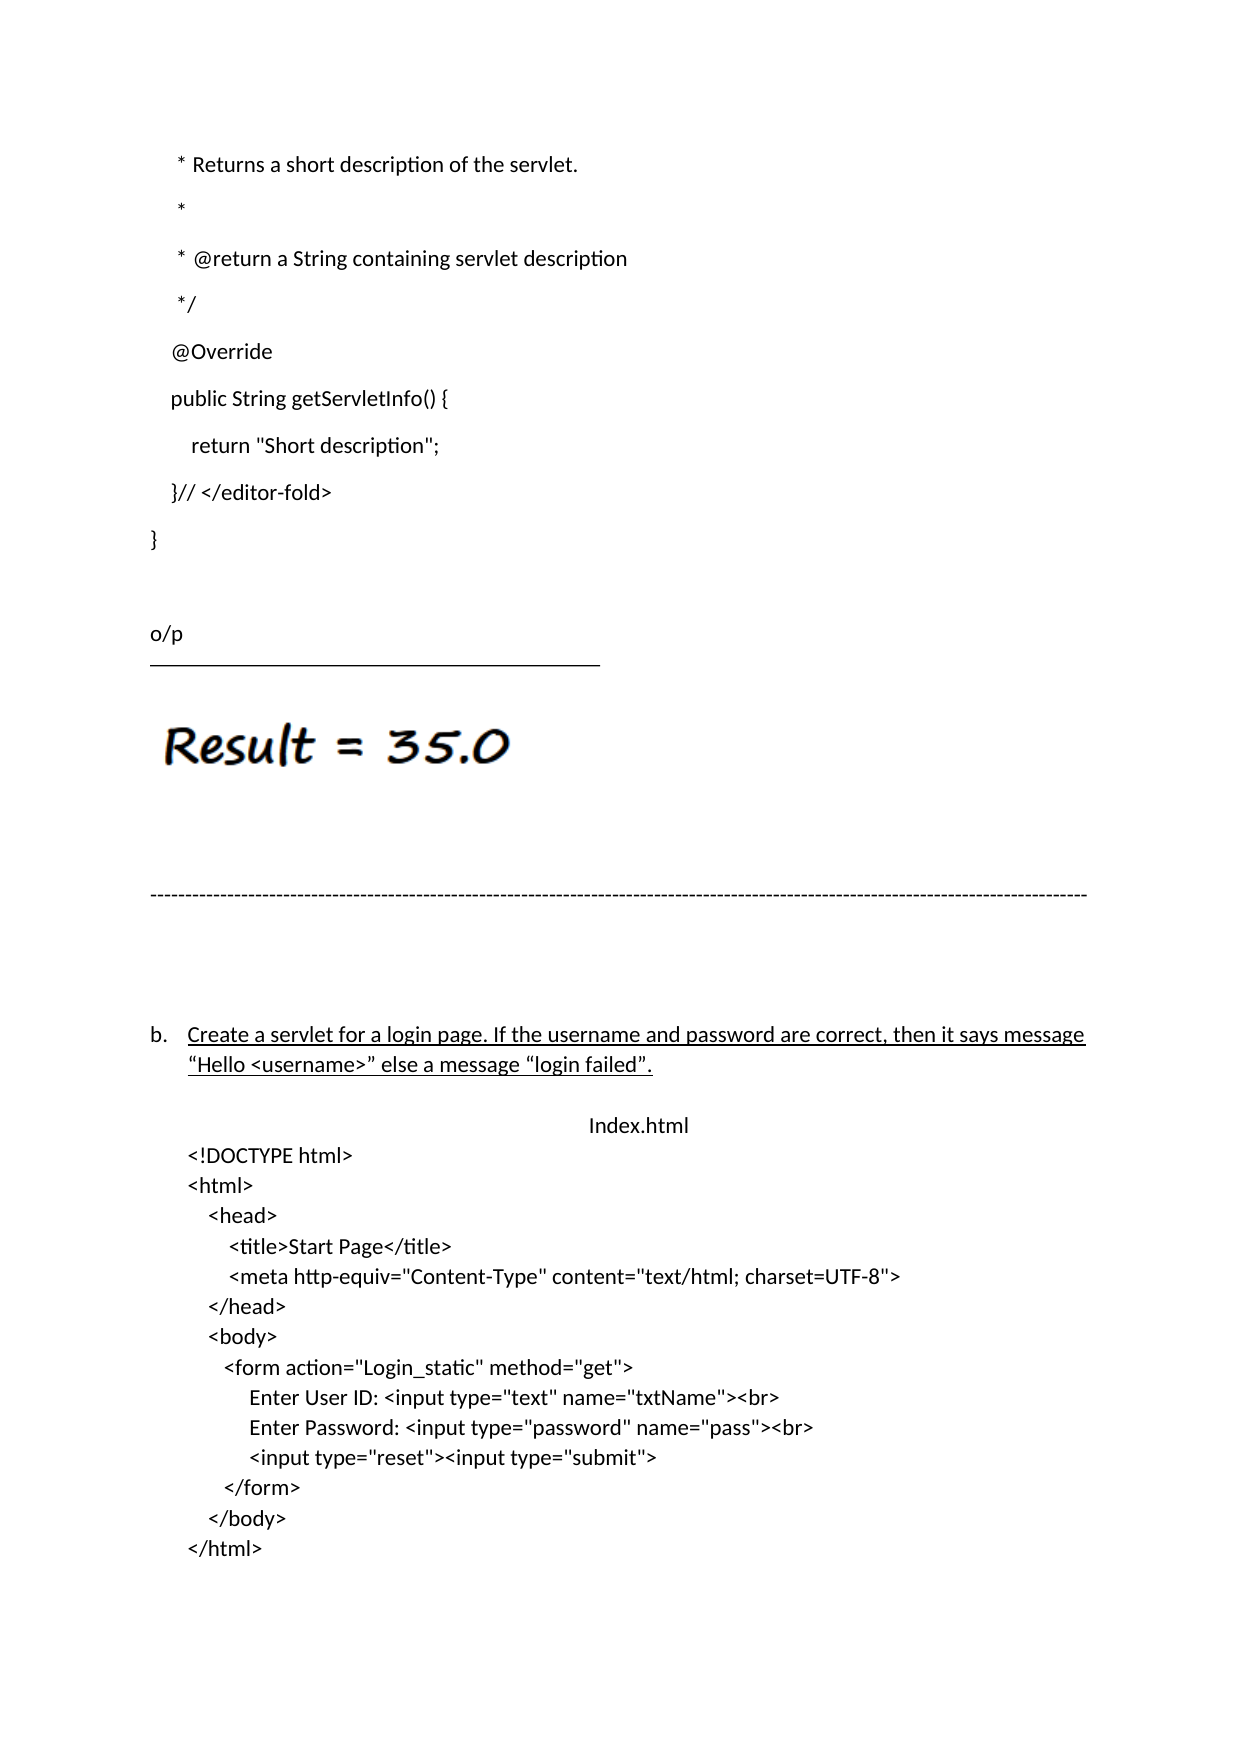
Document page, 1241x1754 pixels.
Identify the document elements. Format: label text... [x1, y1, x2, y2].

text * [150, 197, 1090, 225]
list Index.html [187, 1111, 1090, 1139]
text */ [150, 291, 1090, 319]
text }// </editor-fold> [150, 478, 1090, 506]
text -------------------------------------------------------------------------------------------------------------------------------------- [150, 880, 1090, 908]
text o/p [150, 619, 1090, 647]
list <form action="Login_static" method="get"> [187, 1353, 1090, 1381]
list <body> [187, 1322, 1090, 1351]
list Enter Password: <input type="password" name="pass"><br> [187, 1413, 1090, 1441]
list <!DOCTYPE html> [187, 1141, 1090, 1169]
list Create a servlet for a login page. If the username and password are correct, then it says message “Hello <username>” else a message “login failed”. [150, 1020, 1090, 1079]
list </head> [187, 1292, 1090, 1320]
list Enter User ID: <input type="text" name="txtName"><br> [187, 1383, 1090, 1411]
text return "Short description"; [150, 431, 1090, 459]
list </html> [187, 1534, 1090, 1562]
list </form> [187, 1473, 1090, 1502]
list <input type="reset"><input type="submit"> [187, 1443, 1090, 1471]
text @Override [150, 337, 1090, 366]
list <title>Start Page</title> [187, 1232, 1090, 1260]
list <html> [187, 1171, 1090, 1199]
list <meta http-equiv="Content-Type" content="text/html; charset=UTF-8"> [187, 1262, 1090, 1290]
text } [150, 525, 1090, 553]
text * Returns a short description of the servlet. [150, 150, 1090, 178]
picture [150, 665, 600, 861]
text * @return a String containing servlet description [150, 244, 1090, 272]
list <head> [187, 1202, 1090, 1230]
text public String getServletInfo() { [150, 384, 1090, 412]
list </body> [187, 1504, 1090, 1532]
